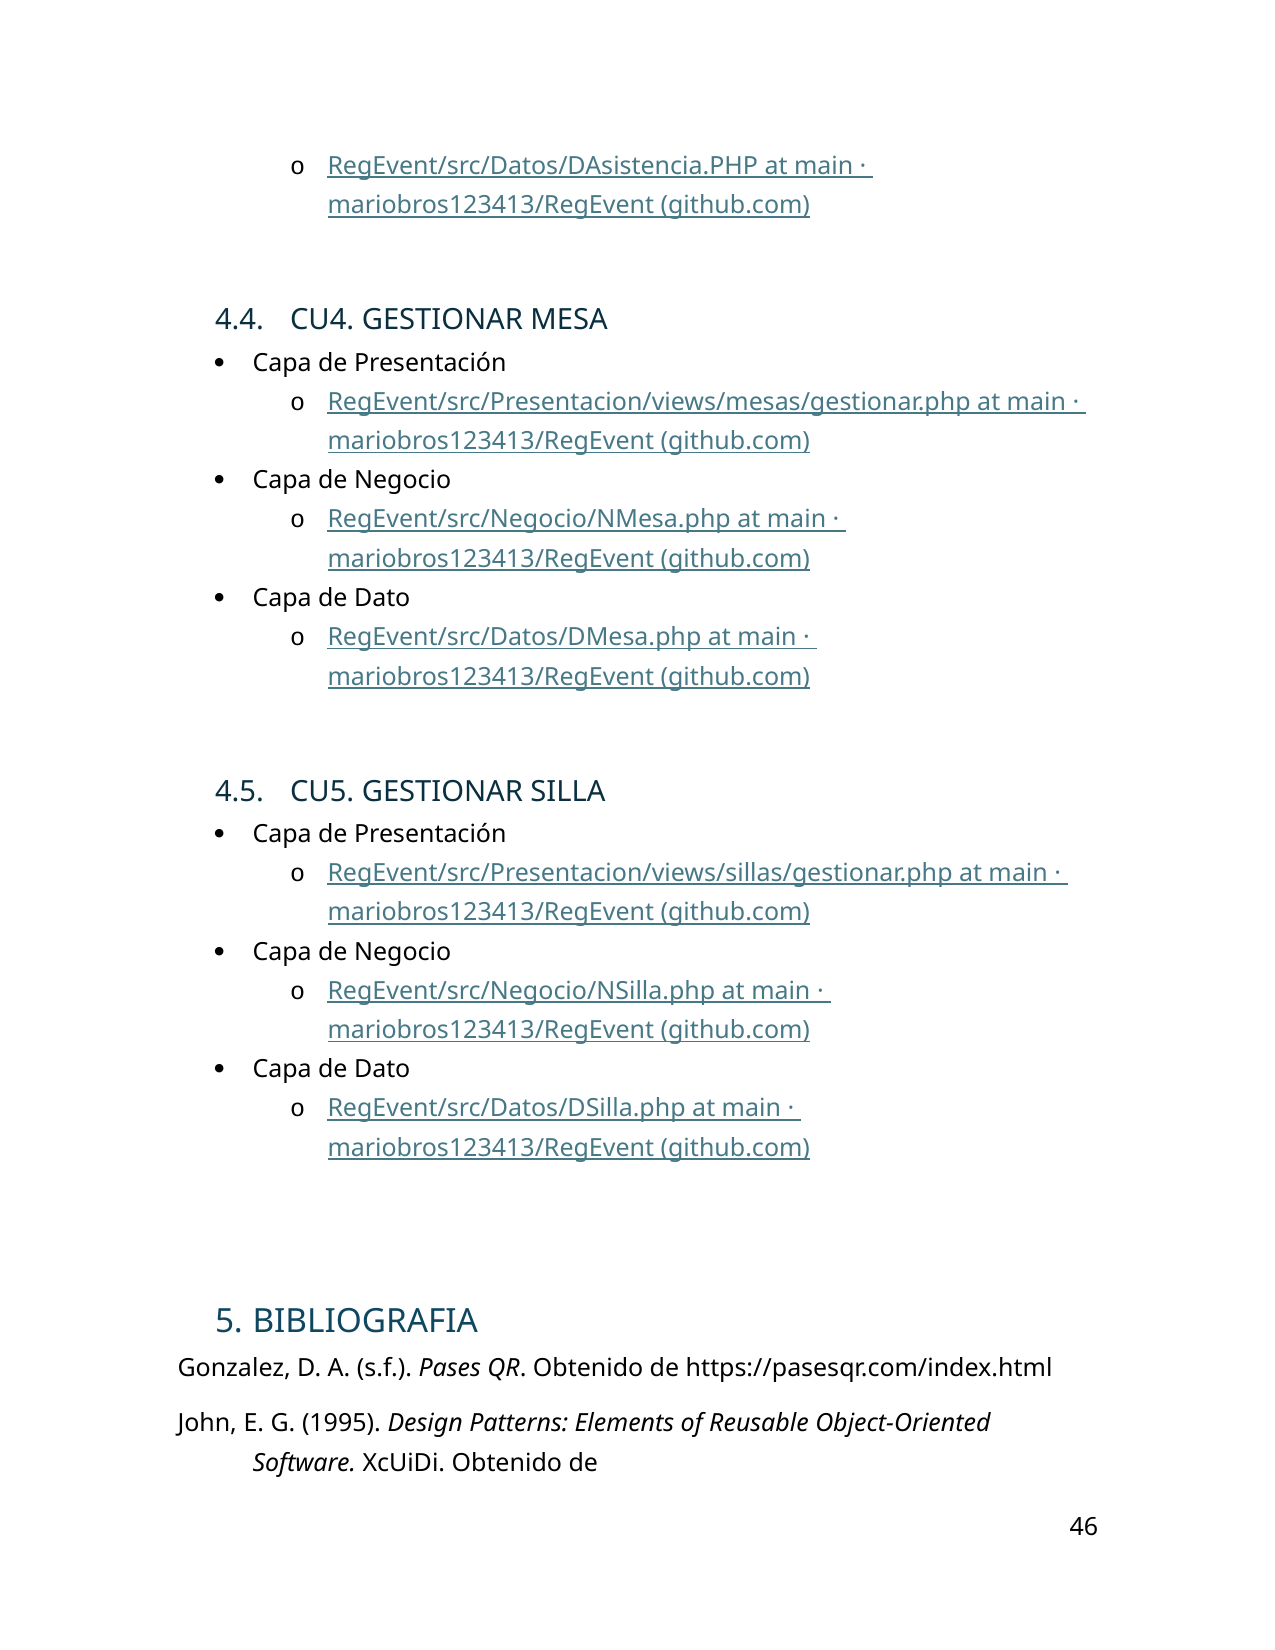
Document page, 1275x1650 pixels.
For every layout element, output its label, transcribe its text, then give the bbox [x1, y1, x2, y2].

list RegEvent/src/Datos/DMesa.php at main · mariobros123413/RegEvent (github.com) [290, 619, 1098, 692]
list RegEvent/src/Datos/DAsistencia.PHP at main · mariobros123413/RegEvent (github.com) [290, 148, 1098, 221]
list RegEvent/src/Presentacion/views/mesas/gestionar.php at main · mariobros123413/RegEvent (github.com) [290, 383, 1098, 457]
list Capa de Dato [215, 580, 1098, 614]
list Capa de Negocio [215, 933, 1098, 967]
subtitle CU4. GESTIONAR MESA [215, 299, 1098, 338]
list Capa de Dato [215, 1051, 1098, 1085]
subtitle CU5. GESTIONAR SILLA [215, 770, 1098, 809]
list Capa de Presentación [215, 816, 1098, 849]
list Capa de Presentación [215, 344, 1098, 378]
list Capa de Negocio [215, 462, 1098, 496]
list RegEvent/src/Negocio/NMesa.php at main · mariobros123413/RegEvent (github.com) [290, 501, 1098, 574]
list RegEvent/src/Presentacion/views/sillas/gestionar.php at main · mariobros123413/RegEvent (github.com) [290, 855, 1098, 928]
list RegEvent/src/Negocio/NSilla.php at main · mariobros123413/RegEvent (github.com) [290, 972, 1098, 1046]
list RegEvent/src/Datos/DSilla.php at main · mariobros123413/RegEvent (github.com) [290, 1090, 1098, 1163]
